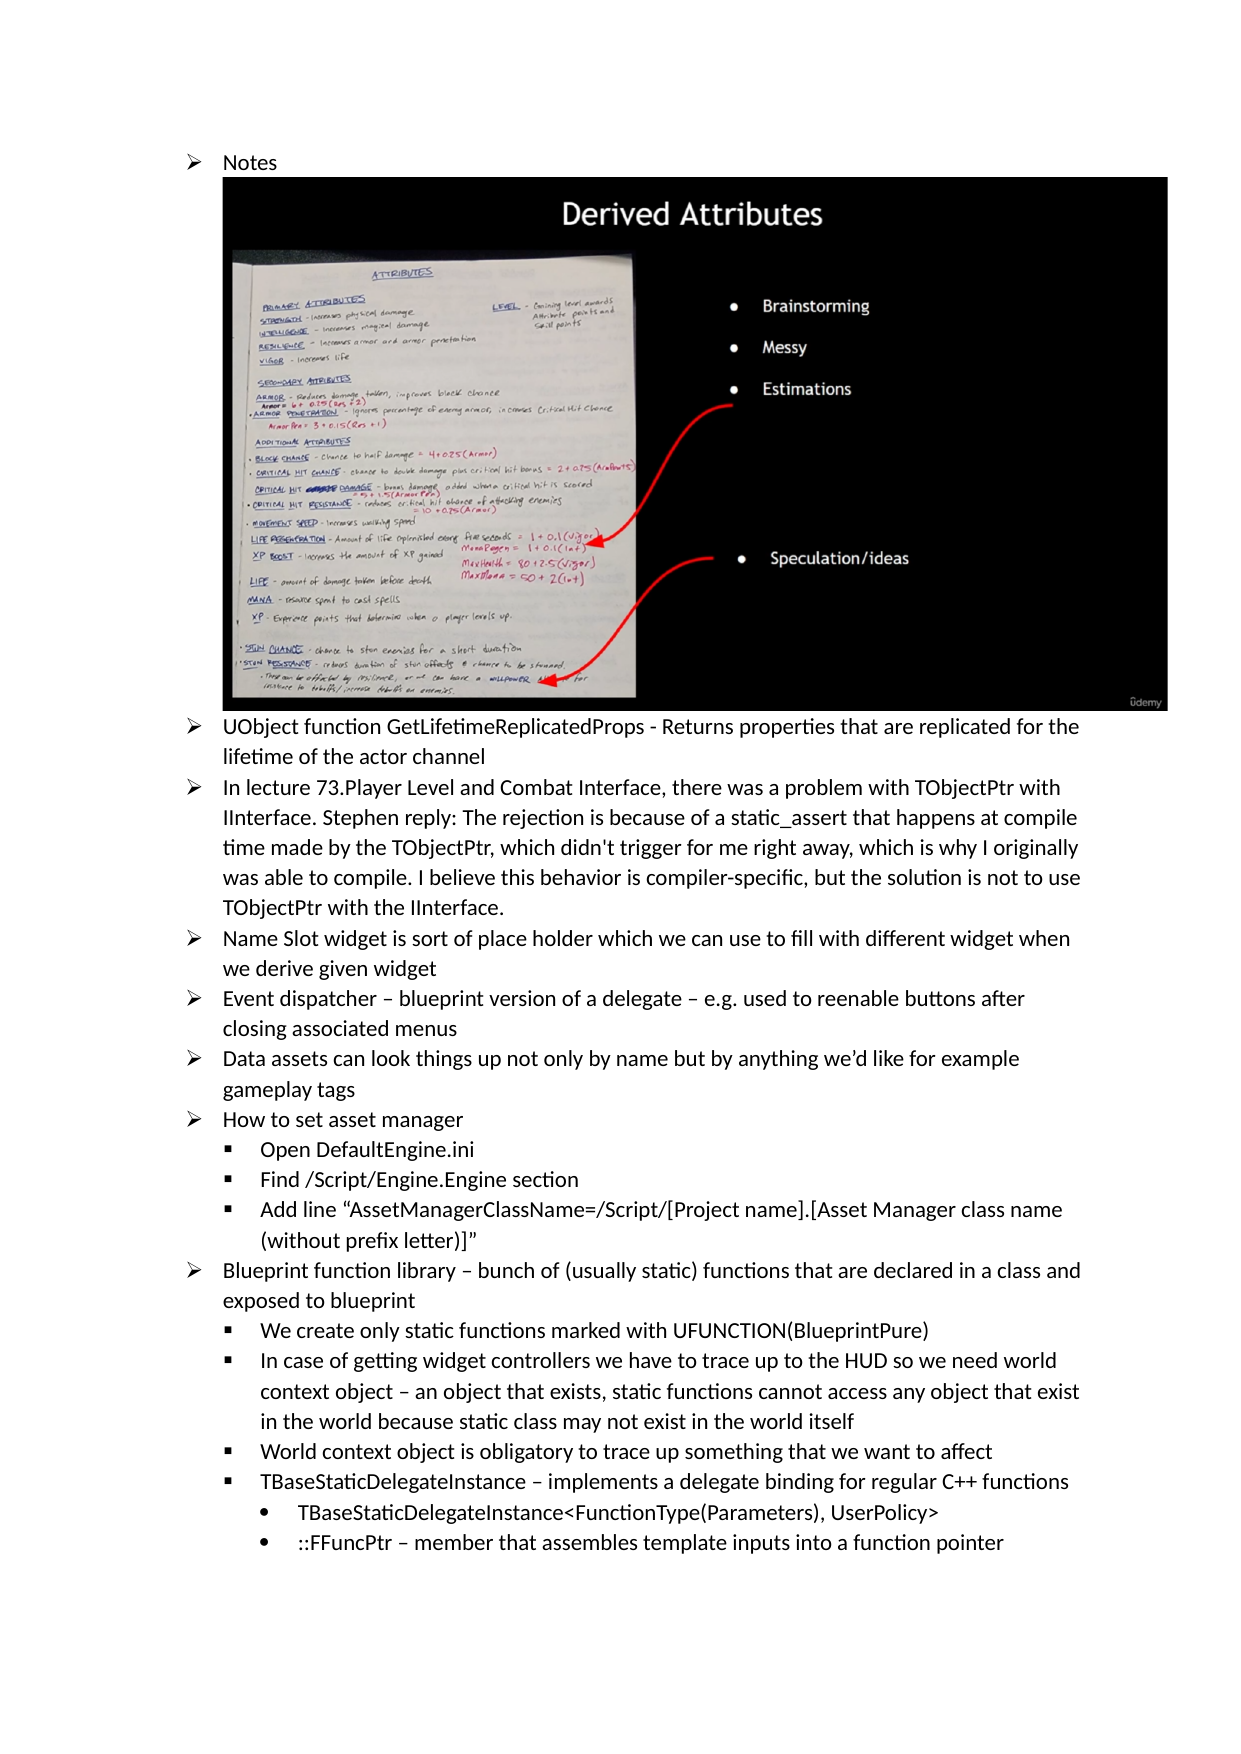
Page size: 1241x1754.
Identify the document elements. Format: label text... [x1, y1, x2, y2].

list TBaseStaticDelegateInstance – implements a delegate binding for regular C++ functions [223, 1467, 1093, 1496]
list ::FFuncPtr – member that assembles template inputs into a function pointer [260, 1528, 1093, 1556]
list Data assets can look things up not only by name but by anything we’d like for example gameplay tags [185, 1044, 1093, 1103]
list Find /Script/Engine.Engine section [223, 1165, 1093, 1193]
list How to set asset manager [185, 1105, 1093, 1133]
list UObject function GetLifetimeReplicatedProps - Returns properties that are replicated for the lifetime of the actor channel [185, 712, 1093, 771]
list Blueprint function library – bunch of (usually static) functions that are declared in a class and exposed to blueprint [185, 1256, 1093, 1314]
picture [222, 177, 1168, 711]
list Name Slot widget is sort of place holder which we can use to fill with different widget when we derive given widget [185, 924, 1093, 982]
list World context object is obligatory to trace up something that we want to affect [223, 1437, 1093, 1465]
list In case of getting widget controllers we have to trace up to the HUD so we need world context object – an object that exists, static functions cannot access any object that exist in the world because static class may not exist in the world itself [223, 1347, 1093, 1435]
list TBaseStaticDelegateInstance<FunctionType(Parameters), UserPolicy> [260, 1498, 1093, 1526]
list Add line “AssetManagerClassName=/Script/[Project name].[Asset Manager class name (without prefix letter)]” [223, 1196, 1093, 1254]
list We create only static functions marked with UFUNCTION(BlueprintPure) [223, 1316, 1093, 1344]
list In lecture 73.Player Level and Combat Interface, there was a problem with TObjectPtr with IInterface. Stephen reply: The rejection is because of a static_assert that happens at compile time made by the TObjectPtr, which didn't trigger for me right away, which is why I originally was able to compile. I believe this behavior is compiler-specific, but the solution is not to use TObjectPtr with the IInterface. [185, 773, 1093, 922]
list Event dispatcher – blueprint version of a delegate – e.g. used to reenable buttons after closing associated menus [185, 984, 1093, 1042]
list Open DefaultEngine.ini [223, 1135, 1093, 1163]
